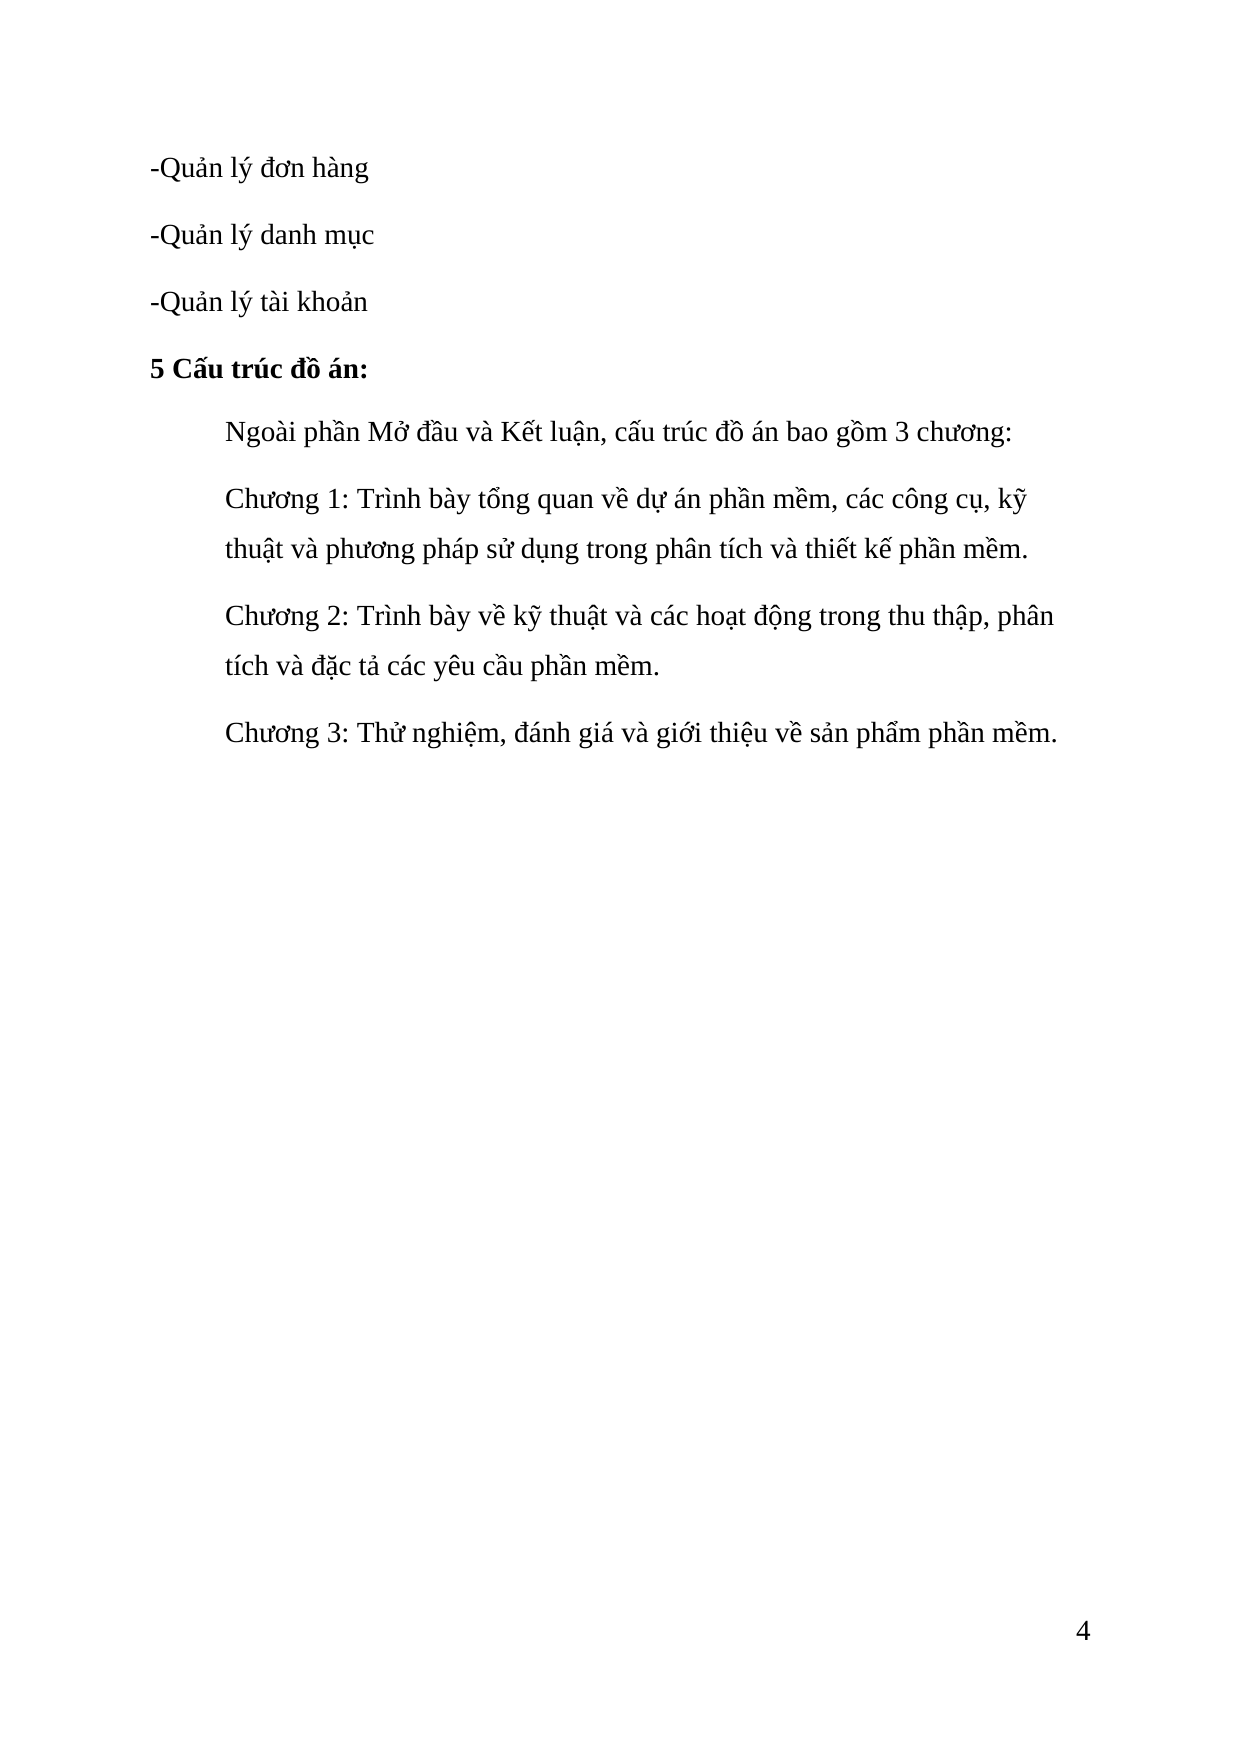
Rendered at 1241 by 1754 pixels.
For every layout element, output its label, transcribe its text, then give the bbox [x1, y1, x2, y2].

text -Quản lý đơn hàng [150, 150, 1090, 183]
text Chương 3: Thử nghiệm, đánh giá và giới thiệu về sản phẩm phần mềm. [150, 715, 1090, 749]
text Chương 2: Trình bày về kỹ thuật và các hoạt động trong thu thập, phân tích và đặc tả các yêu cầu phần mềm. [225, 598, 1090, 682]
subtitle 5 Cấu trúc đồ án: [150, 351, 1090, 384]
text -Quản lý tài khoản [150, 284, 1090, 317]
text Ngoài phần Mở đầu và Kết luận, cấu trúc đồ án bao gồm 3 chương: [150, 414, 1090, 447]
text -Quản lý danh mục [150, 217, 1090, 251]
text Chương 1: Trình bày tổng quan về dự án phần mềm, các công cụ, kỹ thuật và phương pháp sử dụng trong phân tích và thiết kế phần mềm. [225, 481, 1090, 564]
